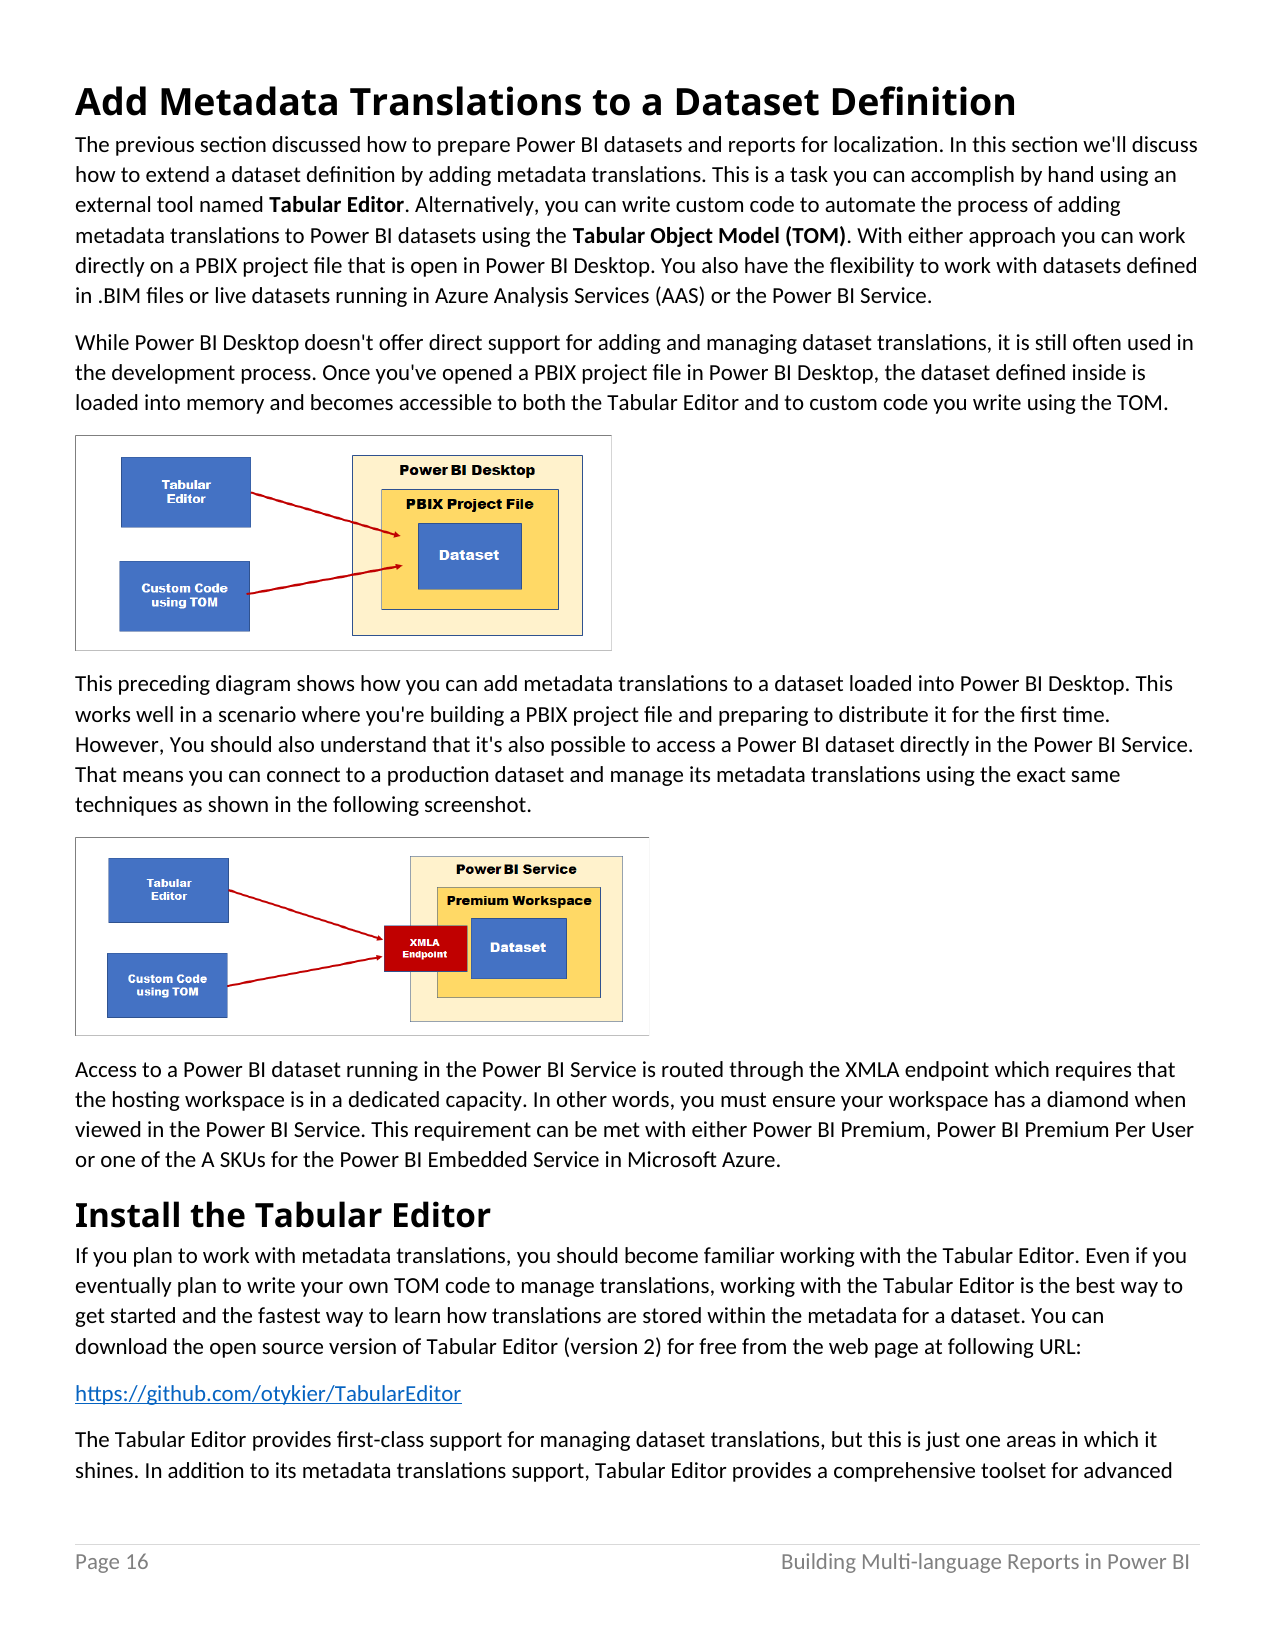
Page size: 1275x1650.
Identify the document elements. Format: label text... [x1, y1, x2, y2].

text The previous section discussed how to prepare Power BI datasets and reports for localization. In this section we'll discuss how to extend a dataset definition by adding metadata translations. This is a task you can accomplish by hand using an external tool named Tabular Editor. Alternatively, you can write custom code to automate the process of adding metadata translations to Power BI datasets using the Tabular Object Model (TOM). With either approach you can work directly on a PBIX project file that is open in Power BI Desktop. You also have the flexibility to work with datasets defined in .BIM files or live datasets running in Azure Analysis Services (AAS) or the Power BI Service. [75, 130, 1200, 309]
text If you plan to work with metadata translations, you should become familiar working with the Tabular Editor. Even if you eventually plan to write your own TOM code to manage translations, working with the Tabular Editor is the best way to get started and the fastest way to learn how translations are stored within the metadata for a dataset. You can download the open source version of Tabular Editor (version 2) for free from the web page at following URL: [75, 1241, 1200, 1360]
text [75, 1426, 1200, 1484]
subtitle Add Metadata Translations to a Dataset Definition [75, 75, 1200, 126]
picture [75, 435, 612, 651]
picture [75, 837, 650, 1036]
text https://github.com/otykier/TabularEditor [75, 1379, 1200, 1407]
text This preceding diagram shows how you can add metadata translations to a dataset loaded into Power BI Desktop. This works well in a scenario where you're building a PBIX project file and preparing to distribute it for the first time. However, You should also understand that it's also possible to access a Power BI dataset directly in the Power BI Service. That means you can connect to a production dataset and manage its metadata translations using the exact same techniques as shown in the following screenshot. [75, 669, 1200, 818]
subtitle Install the Tabular Editor [75, 1192, 1200, 1238]
text Access to a Power BI dataset running in the Power BI Service is routed through the XMLA endpoint which requires that the hosting workspace is in a dedicated capacity. In other words, you must ensure your workspace has a diamond when viewed in the Power BI Service. This requirement can be met with either Power BI Premium, Power BI Premium Per User or one of the A SKUs for the Power BI Embedded Service in Microsoft Azure. [75, 1055, 1200, 1173]
text While Power BI Desktop doesn't offer direct support for adding and managing dataset translations, it is still often used in the development process. Once you've opened a PBIX project file in Power BI Desktop, the dataset defined inside is loaded into memory and becomes accessible to both the Tabular Editor and to custom code you write using the TOM. [75, 328, 1200, 416]
